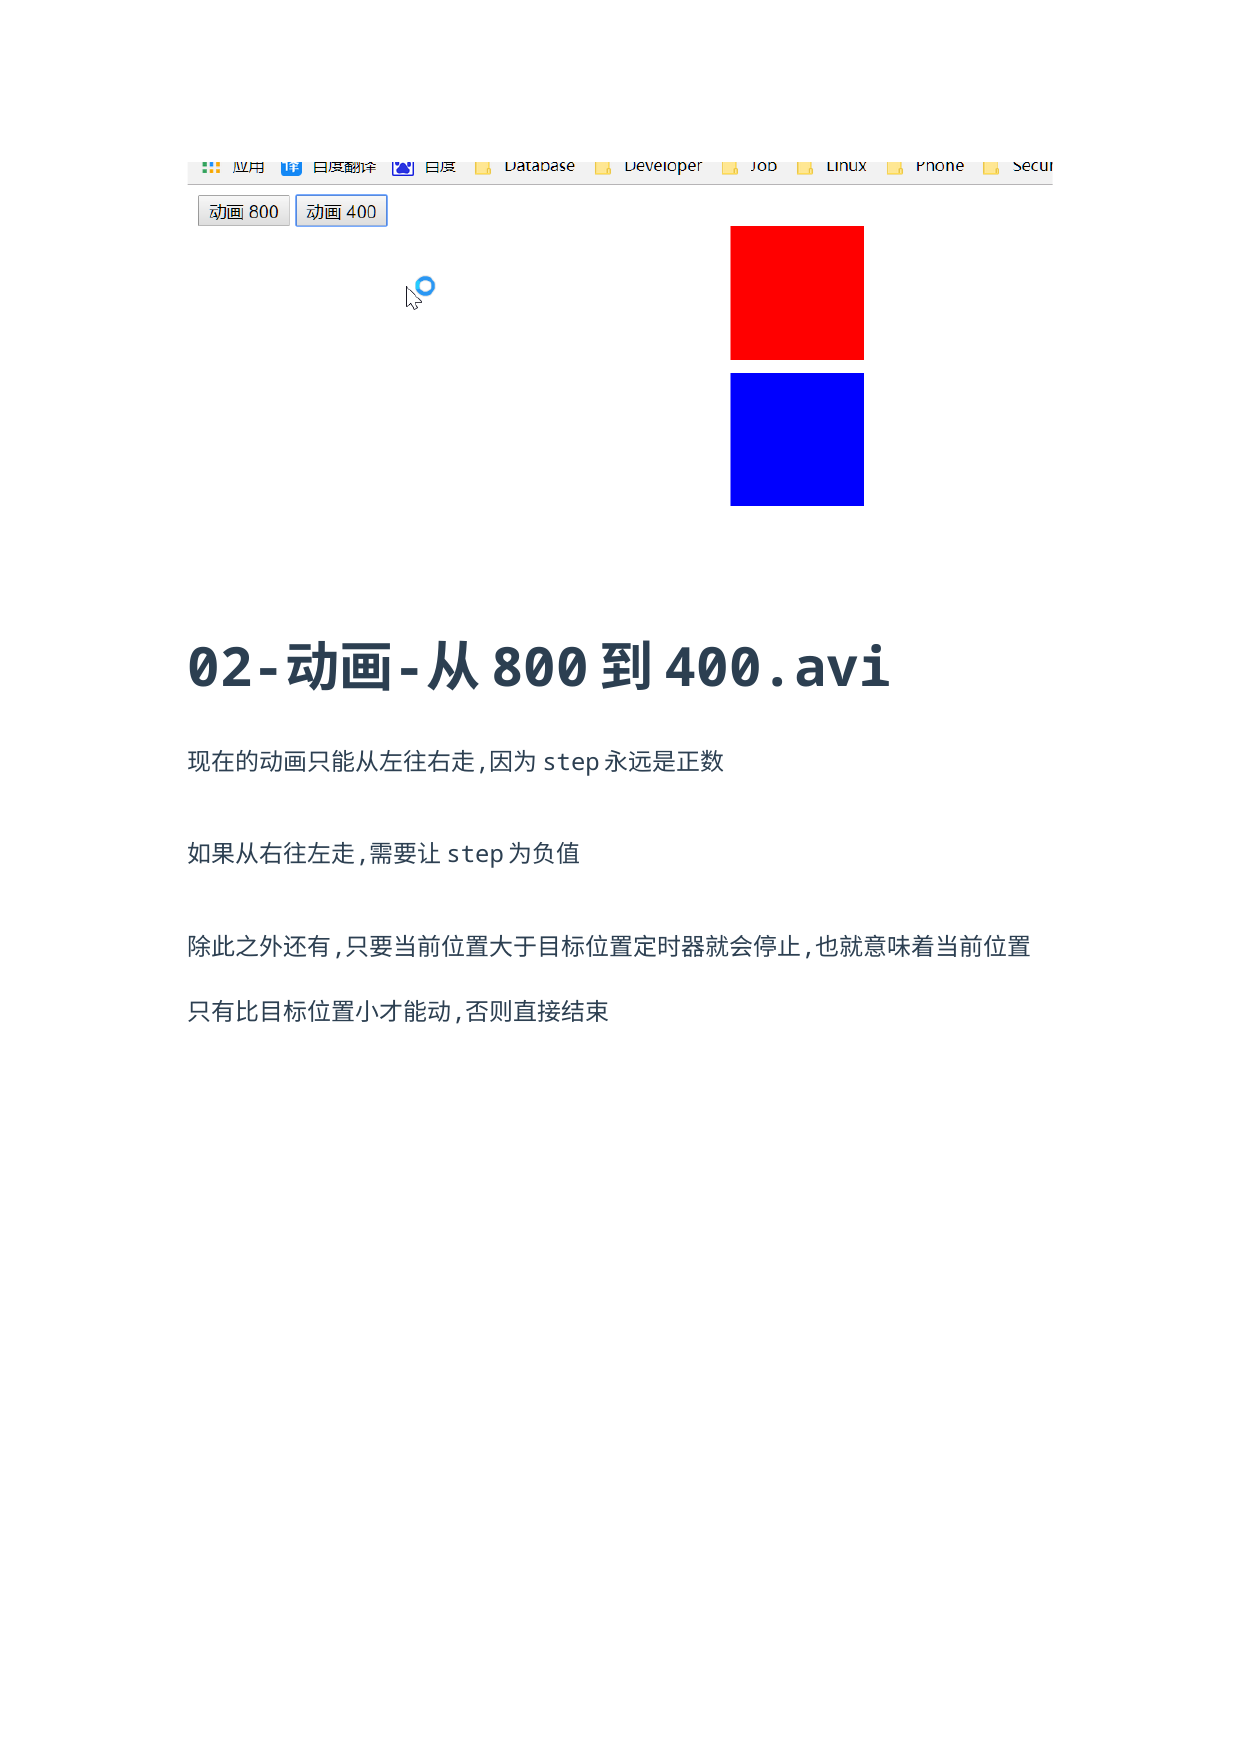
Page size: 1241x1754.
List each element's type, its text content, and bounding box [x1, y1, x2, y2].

text 如果从右往左走,需要让step为负值 [187, 819, 1053, 884]
picture [187, 162, 1053, 584]
text 现在的动画只能从左往右走,因为step永远是正数 [187, 727, 1053, 792]
text 除此之外还有,只要当前位置大于目标位置定时器就会停止,也就意味着当前位置只有比目标位置小才能动,否则直接结束 [187, 912, 1053, 1042]
text 02-动画-从800到400.avi [187, 614, 1053, 712]
